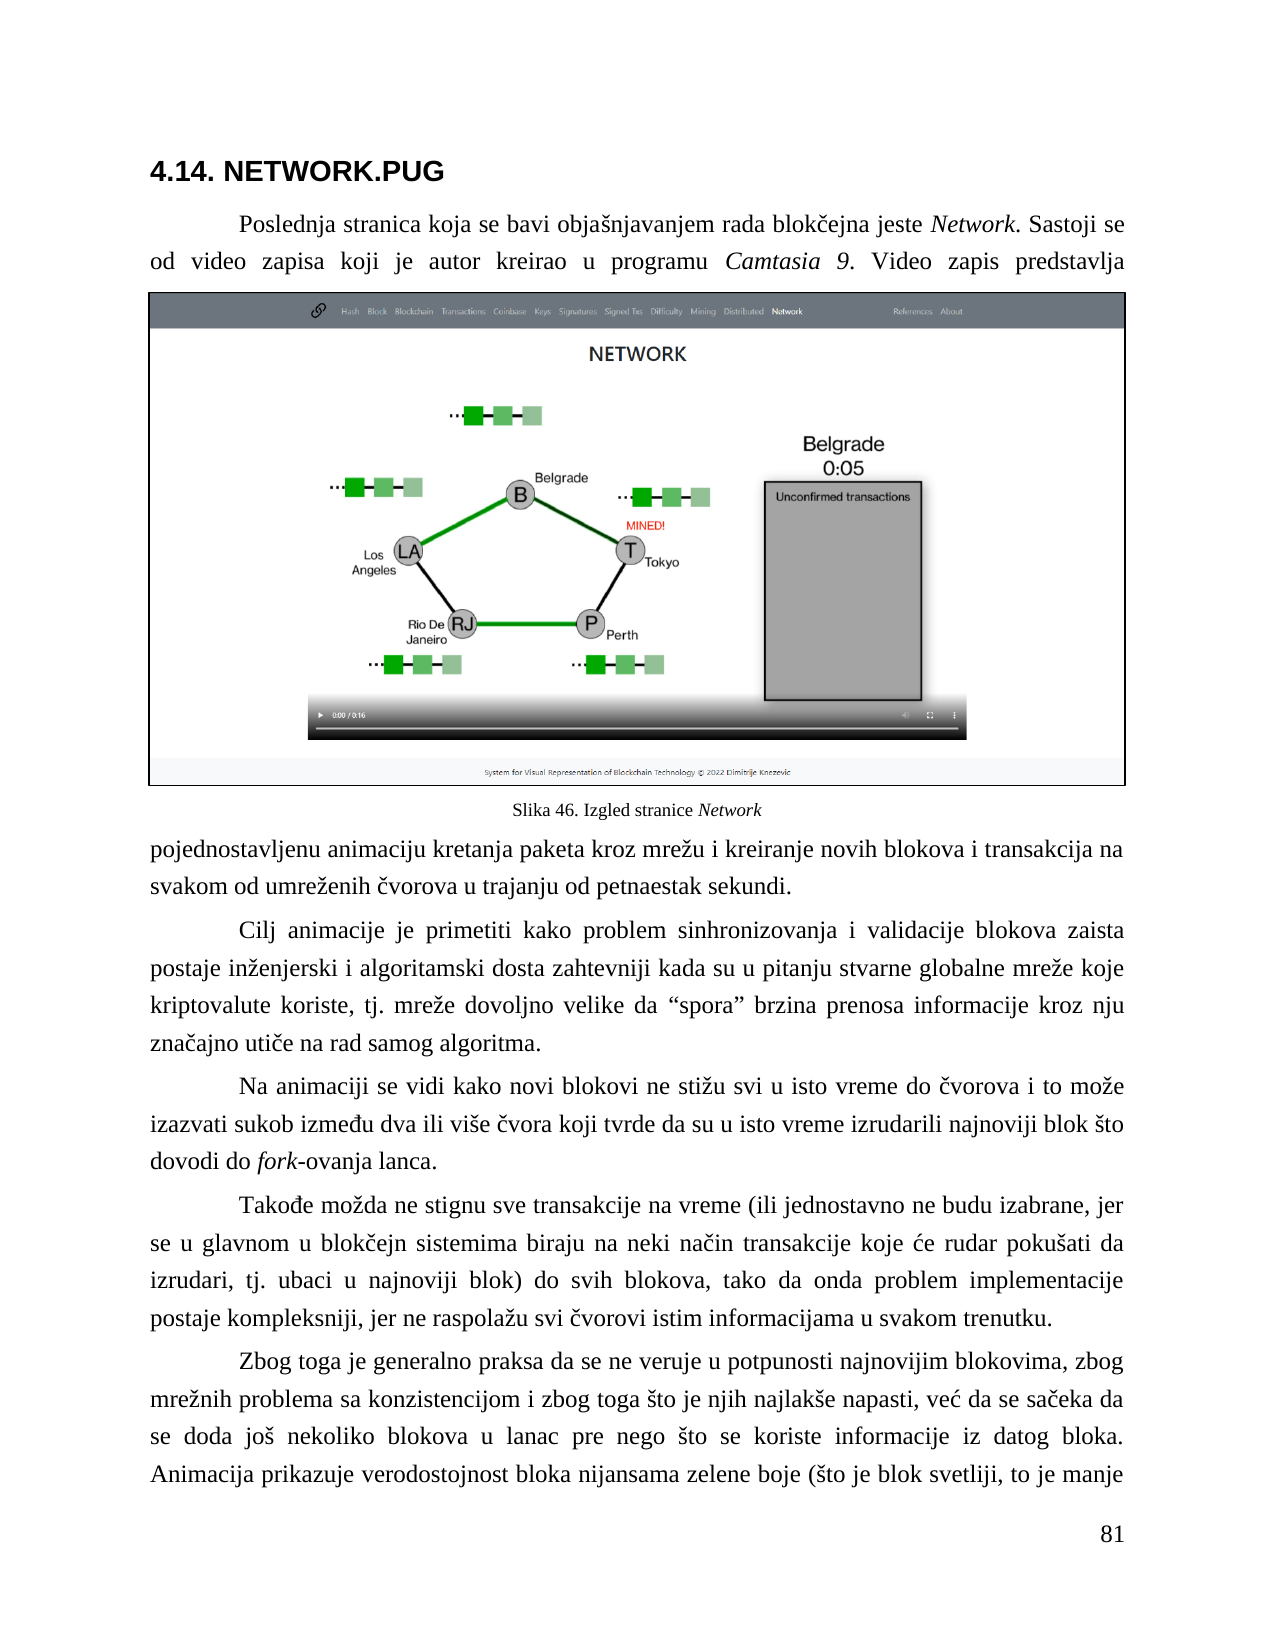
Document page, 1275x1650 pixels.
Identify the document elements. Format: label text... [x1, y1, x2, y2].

text Poslednja stranica koja se bavi objašnjavanjem rada blokčejna jeste Network. Sastoji se od video zapisa koji je autor kreirao u programu Camtasia 9. Video zapis predstavlja pojednostavljenu animaciju kretanja paketa kroz mrežu i kreiranje novih blokova i transakcija na svakom od umreženih čvorova u trajanju od petnaestak sekundi. [150, 833, 1125, 900]
subtitle Network.pug [150, 150, 1125, 187]
text Cilj animacije je primetiti kako problem sinhronizovanja i validacije blokova zaista postaje inženjerski i algoritamski dosta zahtevniji kada su u pitanju stvarne globalne mreže koje kriptovalute koriste, tj. mreže dovoljno velike da “spora” brzina prenosa informacije kroz nju značajno utiče na rad samog algoritma. [150, 906, 1125, 1056]
text Takođe možda ne stignu sve transakcije na vreme (ili jednostavno ne budu izabrane, jer se u glavnom u blokčejn sistemima biraju na neki način transakcije koje će rudar pokušati da izrudari, tj. ubaci u najnoviji blok) do svih blokova, tako da onda problem implementacije postaje kompleksniji, jer ne raspolažu svi čvorovi istim informacijama u svakom trenutku. [150, 1181, 1125, 1331]
text Poslednja stranica koja se bavi objašnjavanjem rada blokčejna jeste Network. Sastoji se od video zapisa koji je autor kreirao u programu Camtasia 9. Video zapis predstavlja pojednostavljenu animaciju kretanja paketa kroz mrežu i kreiranje novih blokova i transakcija na svakom od umreženih čvorova u trajanju od petnaestak sekundi. [150, 200, 1125, 292]
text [150, 1338, 1125, 1488]
picture [150, 293, 1124, 785]
text Na animaciji se vidi kako novi blokovi ne stižu svi u isto vreme do čvorova i to može izazvati sukob između dva ili više čvora koji tvrde da su u isto vreme izrudarili najnoviji blok što dovodi do fork-ovanja lanca. [150, 1063, 1125, 1175]
